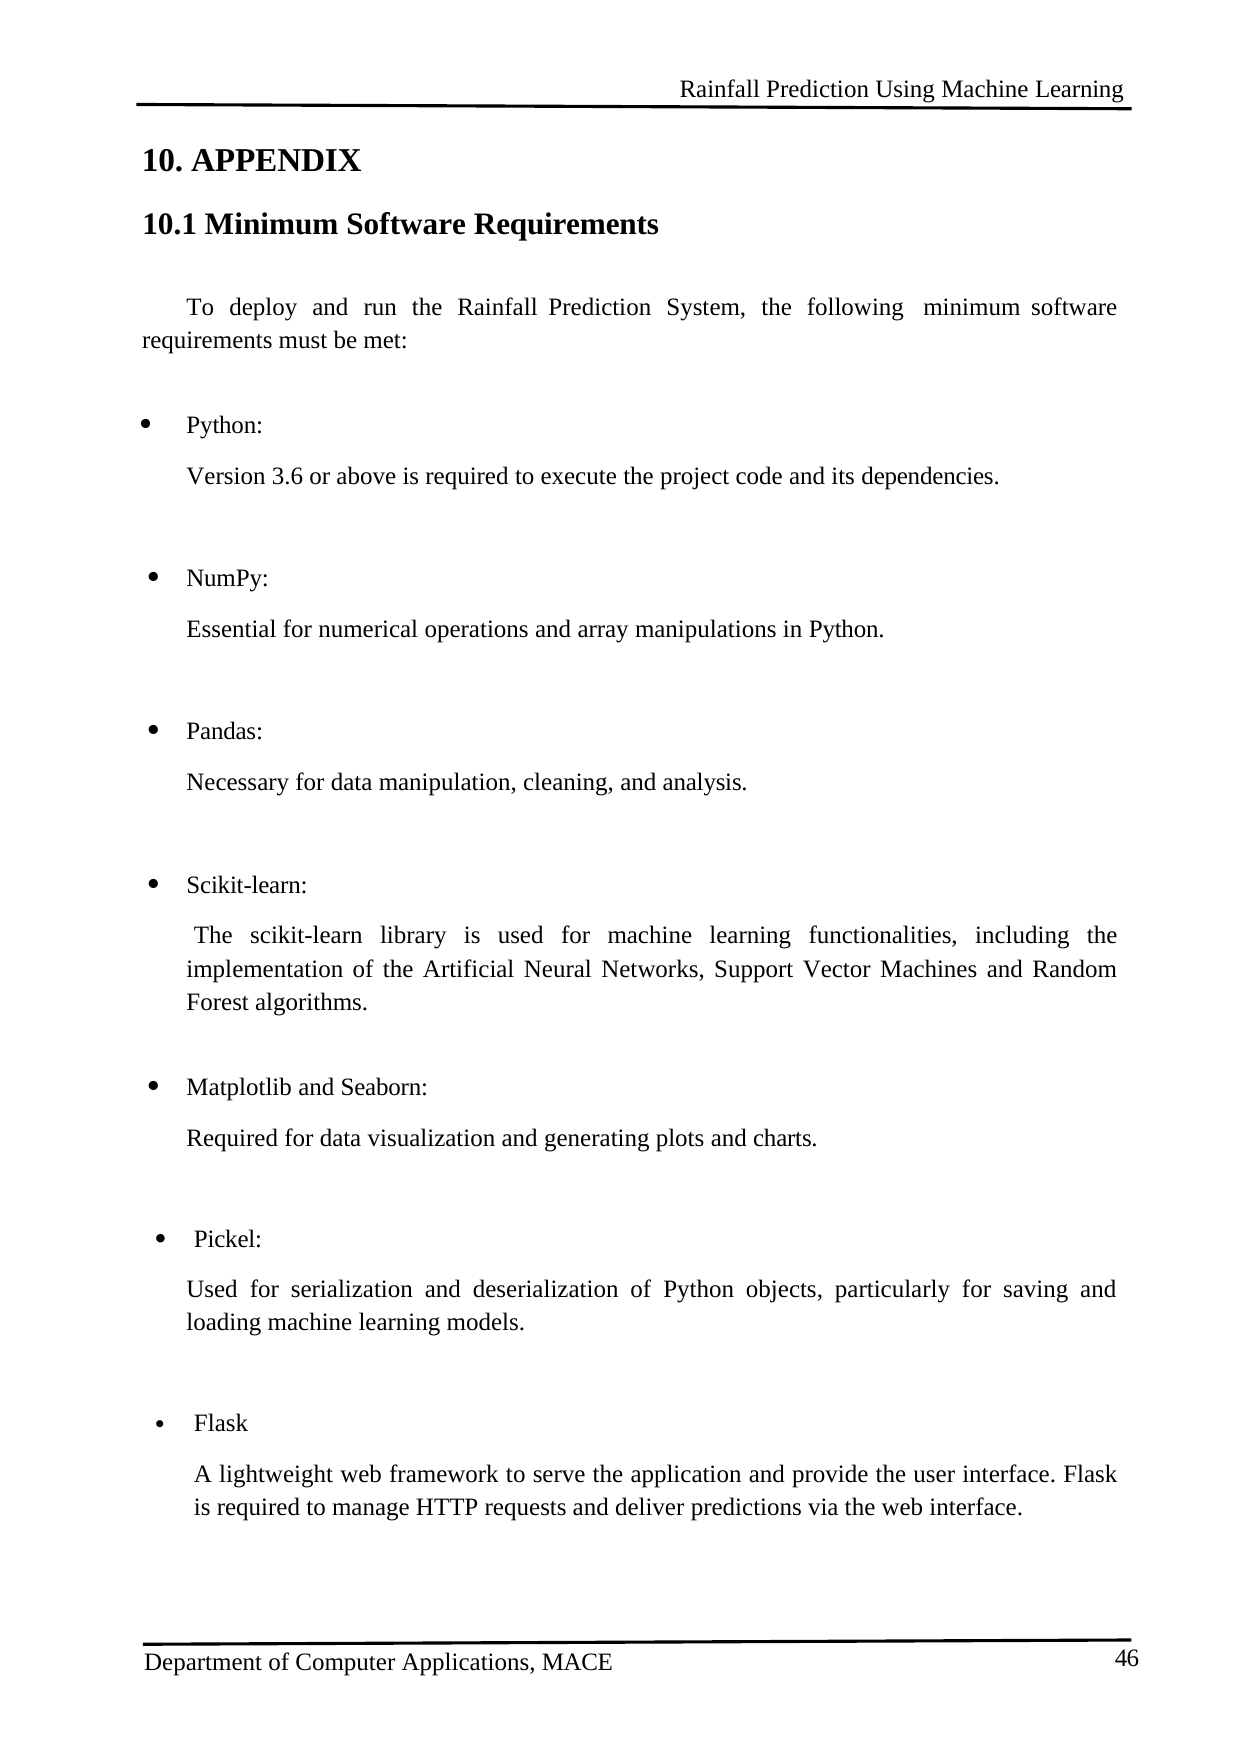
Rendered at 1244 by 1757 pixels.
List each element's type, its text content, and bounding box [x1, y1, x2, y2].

list Scikit-learn: [149, 870, 1118, 899]
text A lightweight web framework to serve the application and provide the user interface. Flask is required to manage HTTP requests and deliver predictions via the web interface. [194, 1459, 1118, 1521]
subtitle 10. APPENDIX [142, 140, 1177, 179]
list Pandas: [149, 716, 1118, 746]
text Required for data visualization and generating plots and charts. [186, 1123, 1118, 1152]
list Matplotlib and Seaborn: [149, 1072, 1118, 1101]
text To deploy and run the Rainfall Prediction System, the following minimum software requirements must be met: [142, 292, 1118, 353]
list NumPy: [149, 563, 1118, 592]
text The scikit-learn library is used for machine learning functionalities, including the implementation of the Artificial Neural Networks, Support Vector Machines and Random Forest algorithms. [186, 921, 1118, 1015]
text Necessary for data manipulation, cleaning, and analysis. [186, 767, 1118, 796]
text Version 3.6 or above is required to execute the project code and its dependencies. [186, 461, 1118, 490]
text Used for serialization and deserialization of Python objects, particularly for saving and loading machine learning models. [186, 1274, 1118, 1336]
list Flask [156, 1408, 1118, 1437]
text Essential for numerical operations and array manipulations in Python. [186, 614, 1118, 643]
list Python: [141, 410, 1118, 439]
list Pickel: [156, 1224, 1118, 1252]
subtitle 10.1 Minimum Software Requirements [119, 206, 1177, 242]
